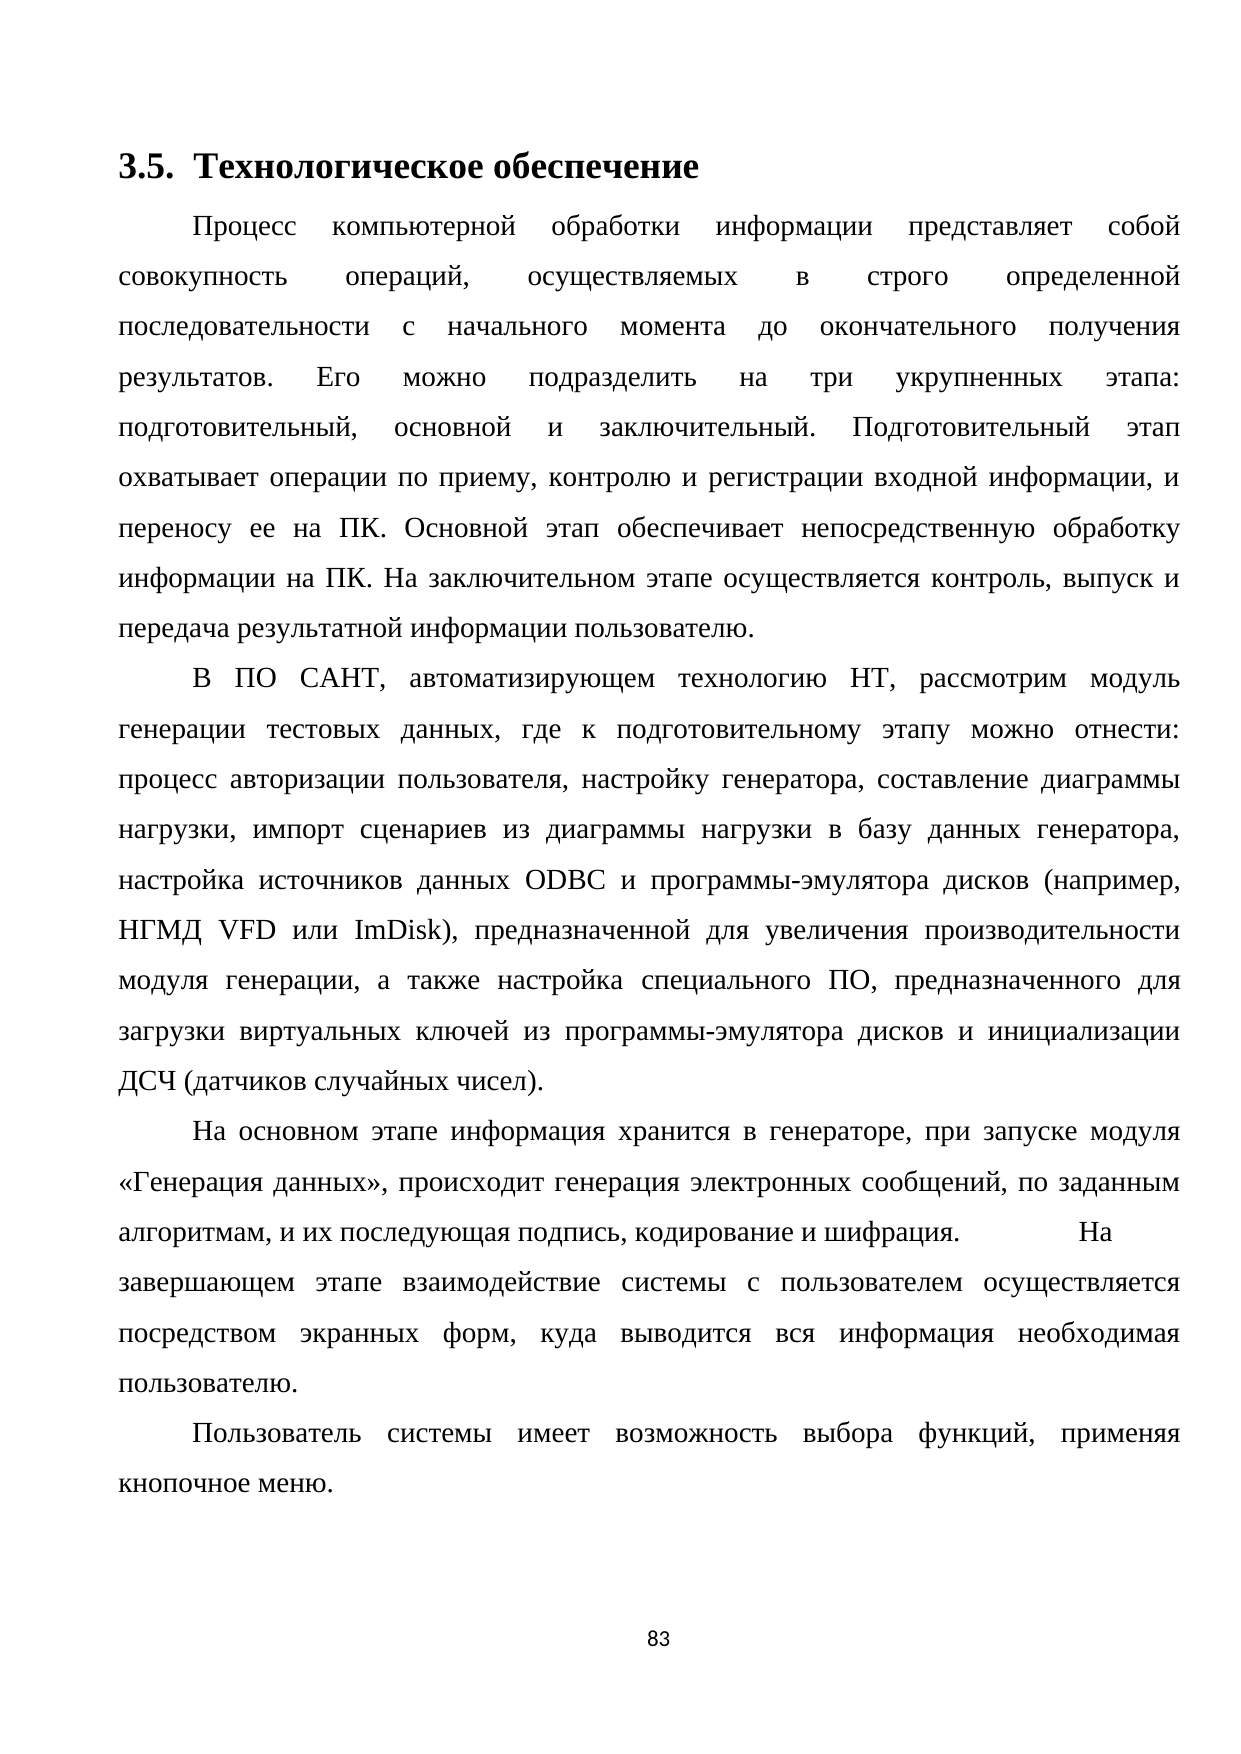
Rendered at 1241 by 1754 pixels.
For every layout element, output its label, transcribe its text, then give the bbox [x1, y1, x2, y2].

text На основном этапе информация хранится в генераторе, при запуске модуля «Генерация данных», происходит генерация электронных сообщений, по заданным алгоритмам, и их последующая подпись, кодирование и шифрация. На завершающем этапе взаимодействие системы с пользователем осуществляется посредством экранных форм, куда выводится вся информация необходимая пользователю. [118, 1113, 1181, 1398]
subtitle Технологическое обеспечение [118, 143, 1181, 186]
text В ПО САНТ, автоматизирующем технологию НТ, рассмотрим модуль генерации тестовых данных, где к подготовительному этапу можно отнести: процесс авторизации пользователя, настройку генератора, составление диаграммы нагрузки, импорт сценариев из диаграммы нагрузки в базу данных генератора, настройка источников данных ODBC и программы-эмулятора дисков (например, НГМД VFD или ImDisk), предназначенной для увеличения производительности модуля генерации, а также настройка специального ПО, предназначенного для загрузки виртуальных ключей из программы-эмулятора дисков и инициализации ДСЧ (датчиков случайных чисел). [118, 661, 1181, 1097]
text Процесс компьютерной обработки информации представляет собой совокупность операций, осуществляемых в строго определенной последовательности с начального момента до окончательного получения результатов. Его можно подразделить на три укрупненных этапа: подготовительный, основной и заключительный. Подготовительный этап охватывает операции по приему, контролю и регистрации входной информации, и переносу ее на ПК. Основной этап обеспечивает непосредственную обработку информации на ПК. На заключительном этапе осуществляется контроль, выпуск и передача результатной информации пользователю. [118, 208, 1181, 644]
text Пользователь системы имеет возможность выбора функций, применяя кнопочное меню. [118, 1415, 1181, 1499]
